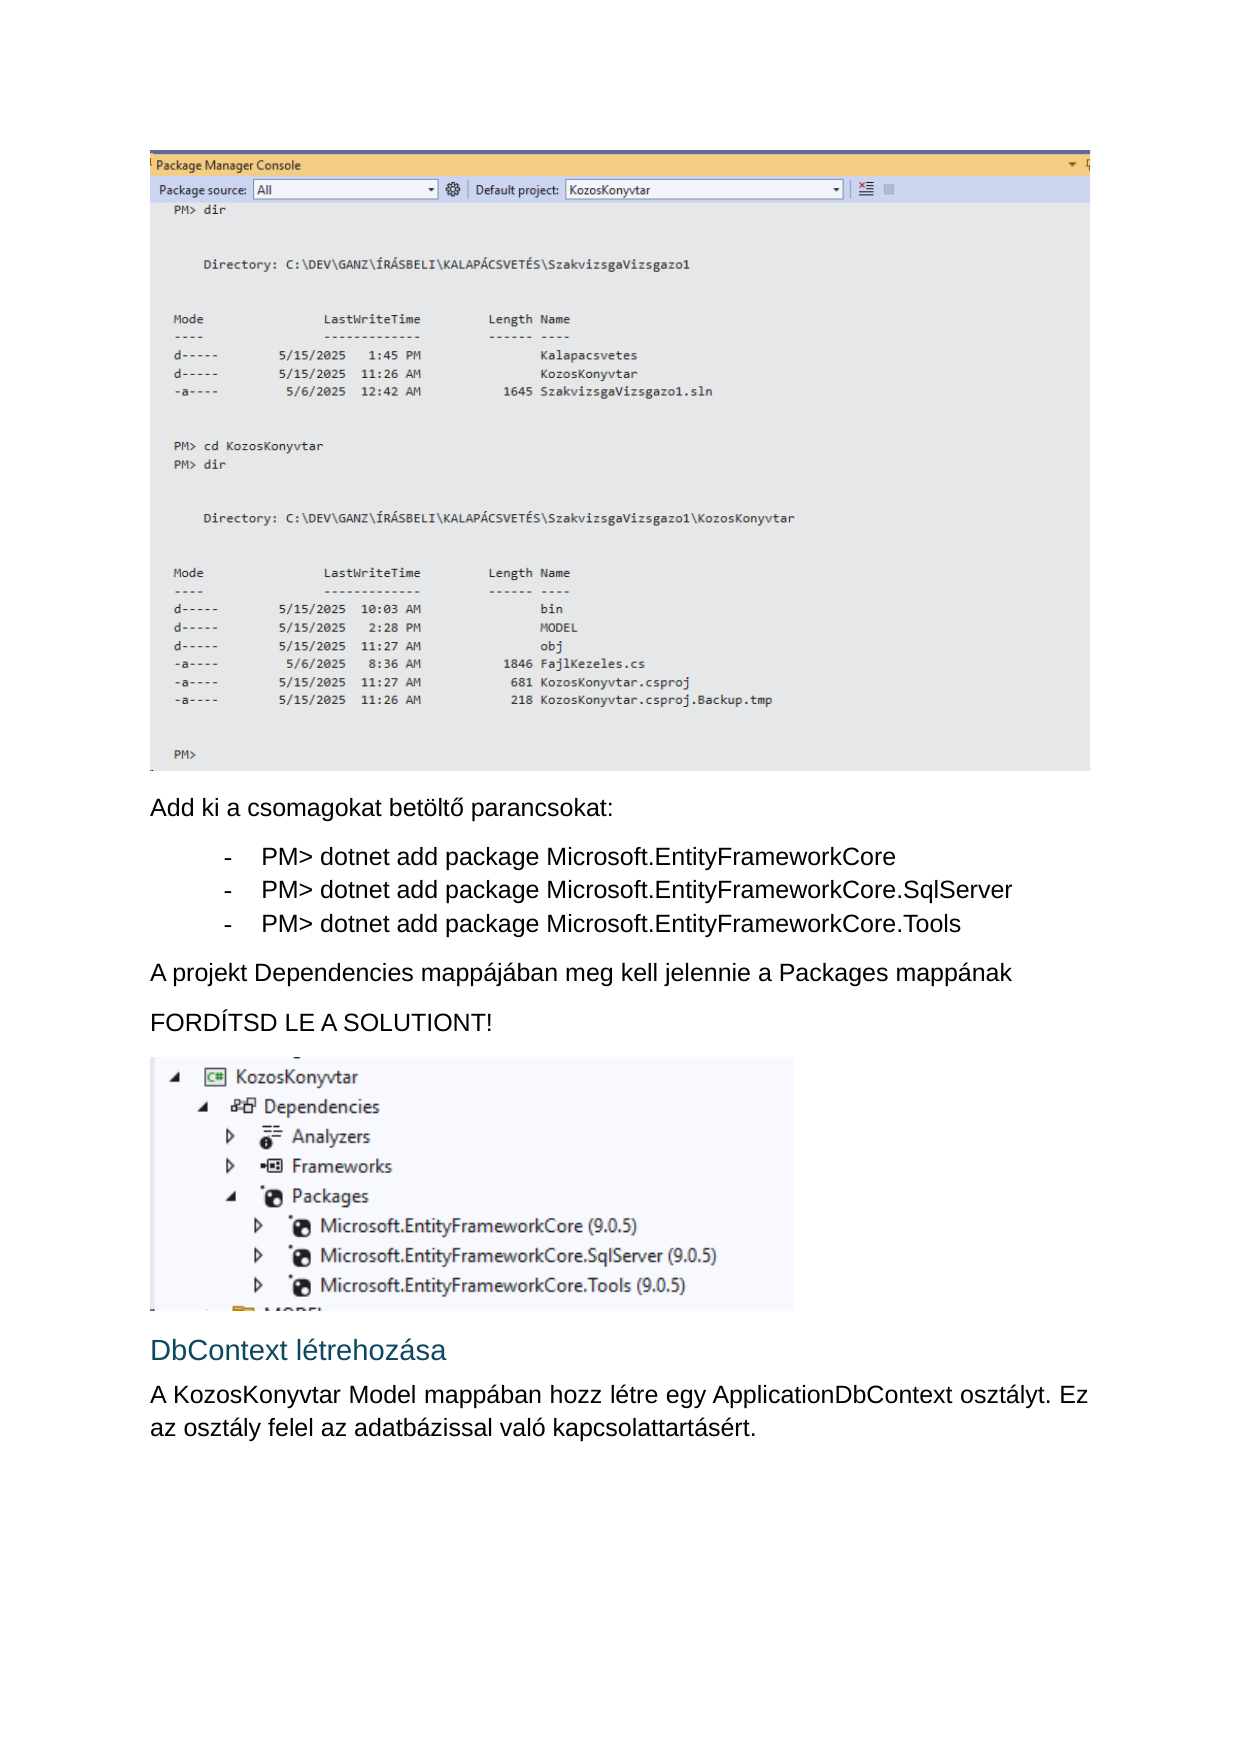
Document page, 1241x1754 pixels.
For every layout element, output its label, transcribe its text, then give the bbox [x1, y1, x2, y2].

picture [150, 1057, 794, 1311]
text A projekt Dependencies mappájában meg kell jelennie a Packages mappának [150, 958, 1090, 987]
text Add ki a csomagokat betöltő parancsokat: [150, 793, 1090, 821]
subtitle DbContext létrehozása [150, 1333, 1090, 1366]
picture [150, 150, 1091, 771]
list PM> dotnet add package Microsoft.EntityFrameworkCore.Tools [223, 909, 1090, 937]
text A KozosKonyvtar Model mappában hozz létre egy ApplicationDbContext osztályt. Ez az osztály felel az adatbázissal való kapcsolattartásért. [150, 1379, 1090, 1441]
list PM> dotnet add package Microsoft.EntityFrameworkCore [223, 842, 1090, 871]
text FORDÍTSD LE A SOLUTIONT! [150, 1008, 1090, 1037]
list PM> dotnet add package Microsoft.EntityFrameworkCore.SqlServer [223, 876, 1090, 904]
